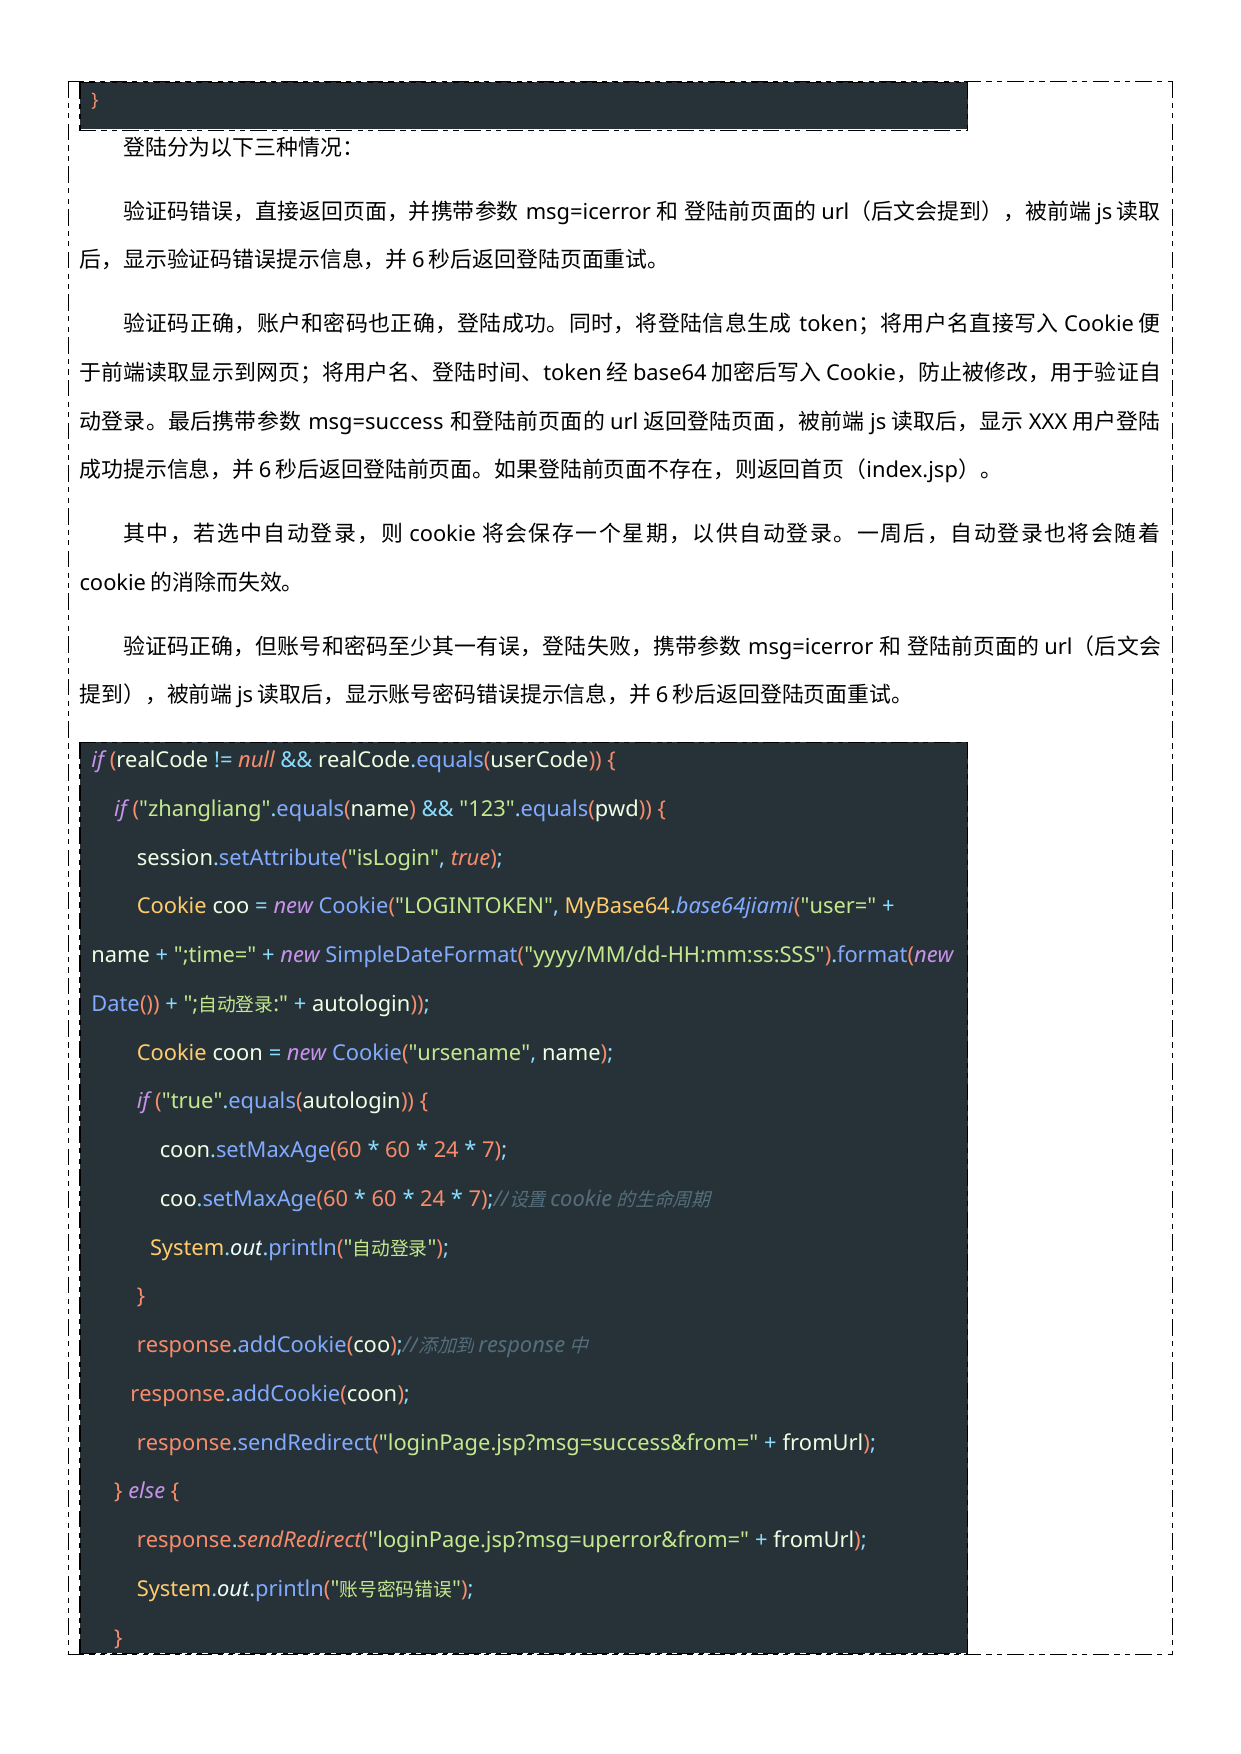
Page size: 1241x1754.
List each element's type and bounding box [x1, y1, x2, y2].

table_header [68, 81, 1172, 1654]
